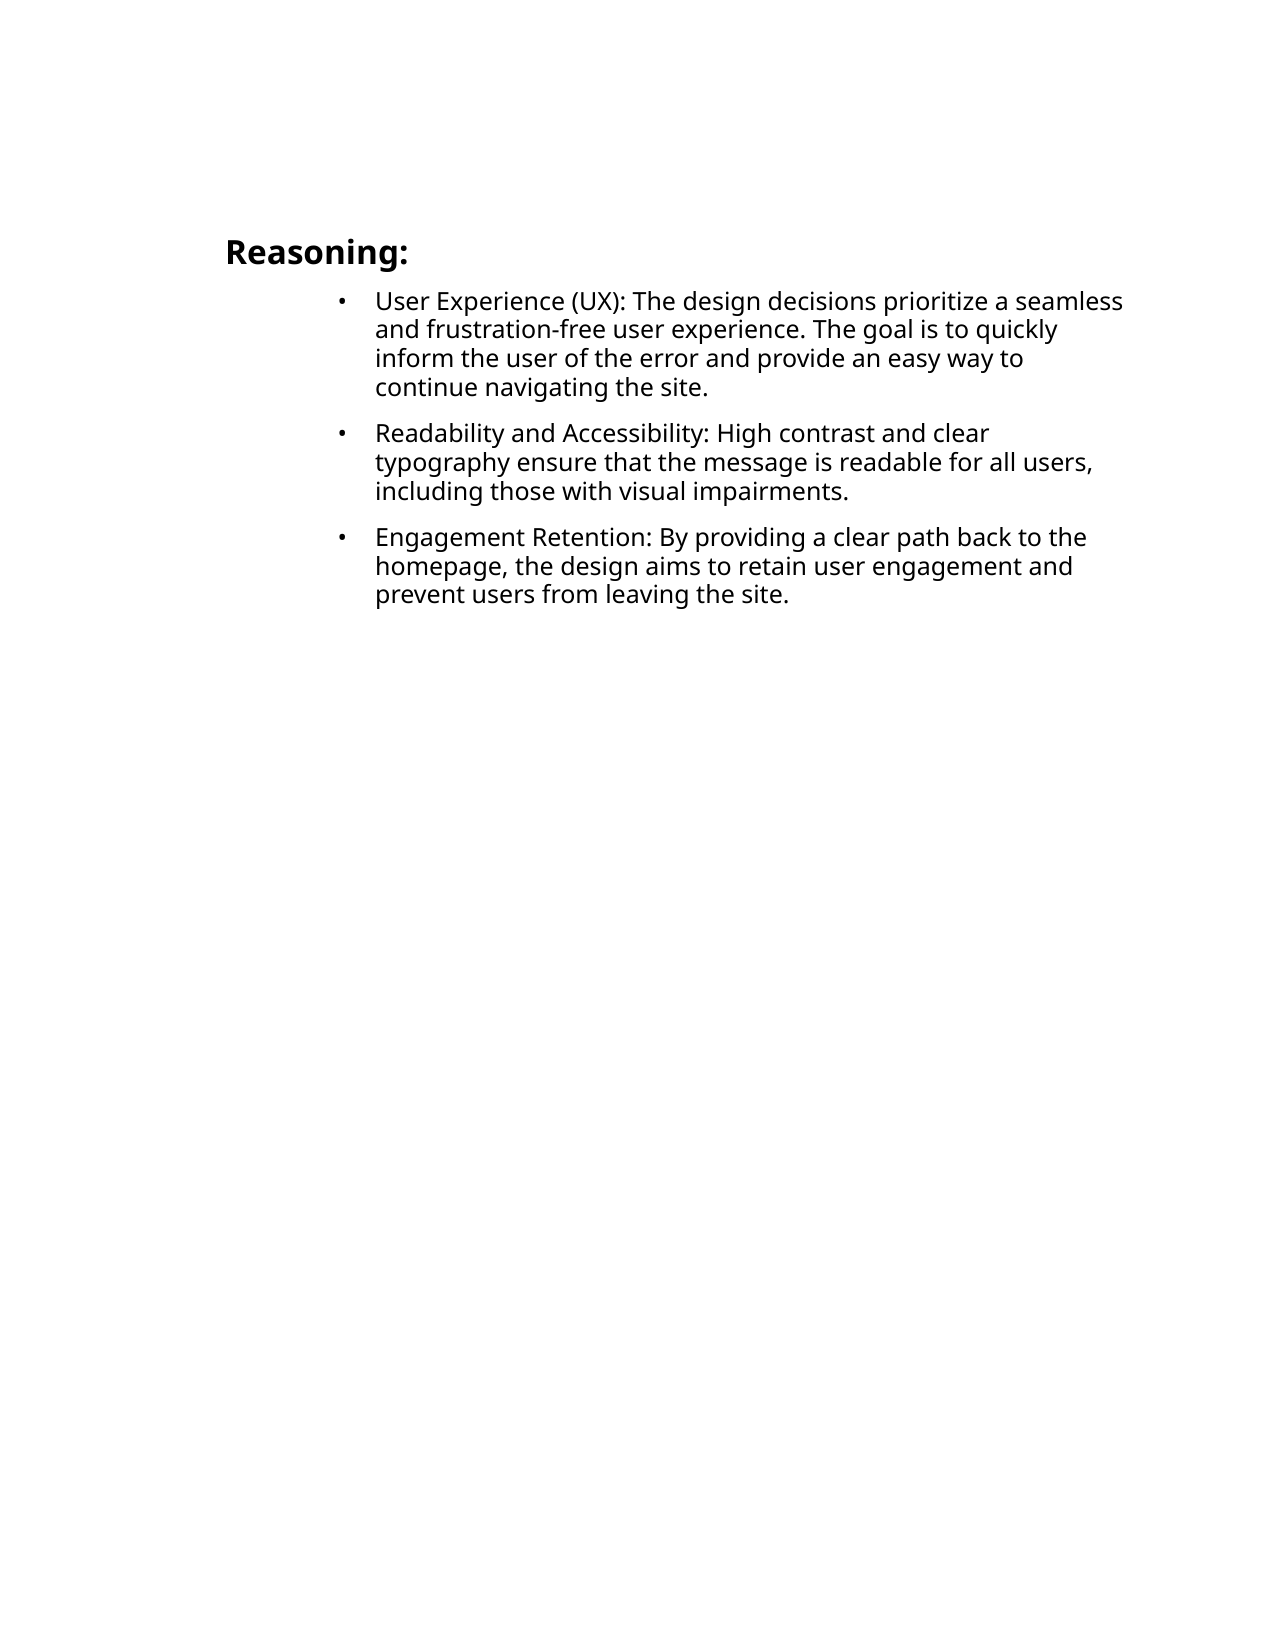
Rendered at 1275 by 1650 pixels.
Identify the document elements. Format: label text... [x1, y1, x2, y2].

list Readability and Accessibility: High contrast and clear typography ensure that the message is readable for all users, including those with visual impairments. [337, 419, 1125, 506]
list Engagement Retention: By providing a clear path back to the homepage, the design aims to retain user engagement and prevent users from leaving the site. [337, 523, 1125, 610]
list User Experience (UX): The design decisions prioritize a seamless and frustration-free user experience. The goal is to quickly inform the user of the error and provide an easy way to continue navigating the site. [337, 287, 1125, 403]
text Reasoning: [225, 241, 1125, 270]
